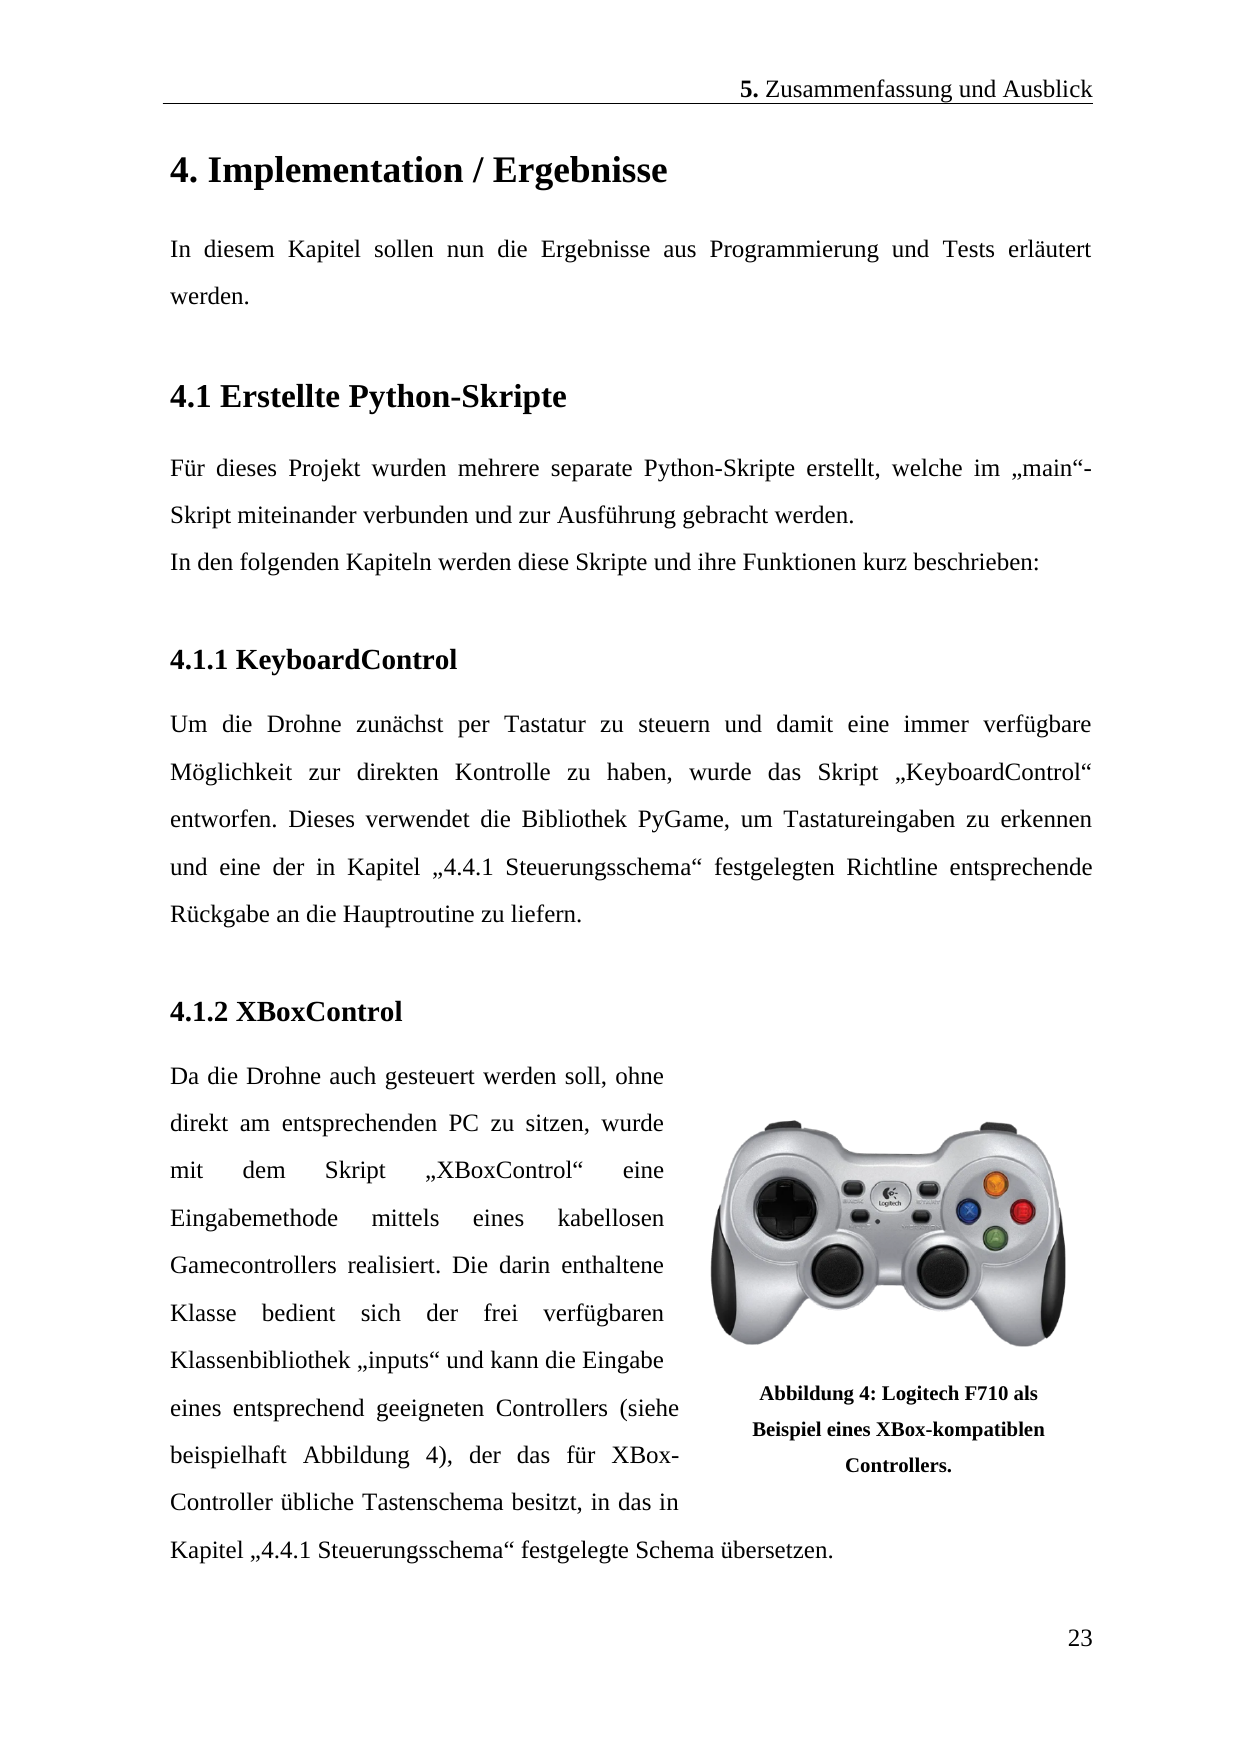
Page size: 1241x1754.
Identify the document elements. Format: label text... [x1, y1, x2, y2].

text In diesem Kapitel sollen nun die Ergebnisse aus Programmierung und Tests erläutert werden. [170, 234, 1093, 310]
subtitle 4.1.1 KeyboardControl [170, 642, 1093, 676]
picture [683, 1080, 1093, 1383]
text Um die Drohne zunächst per Tastatur zu steuern und damit eine immer verfügbare Möglichkeit zur direkten Kontrolle zu haben, wurde das Skript „KeyboardControl“ entworfen. Dieses verwendet die Bibliothek PyGame, um Tastatureingaben zu erkennen und eine der in Kapitel „4.4.1 Steuerungschema“ festgelegten Richtline entsprechende Rückgabe an die Hauptroutine zu liefern. [170, 709, 1093, 928]
text Für dieses Projekt wurden mehrere separate Python-Skripte erstellt, welche im „main“-Skript miteinander verbunden und zur Ausführung gebracht werden. [170, 453, 1093, 529]
subtitle 4.1 Erstellte Python-Skripte [170, 376, 1093, 414]
subtitle 4. Implementation / Ergebnisse [170, 148, 1093, 191]
text In den folgenden Kapiteln werden diese Skripte und ihre Funktionen kurz beschrieben: [170, 547, 1093, 576]
subtitle 4.1.2 XBoxControl [170, 994, 1093, 1027]
